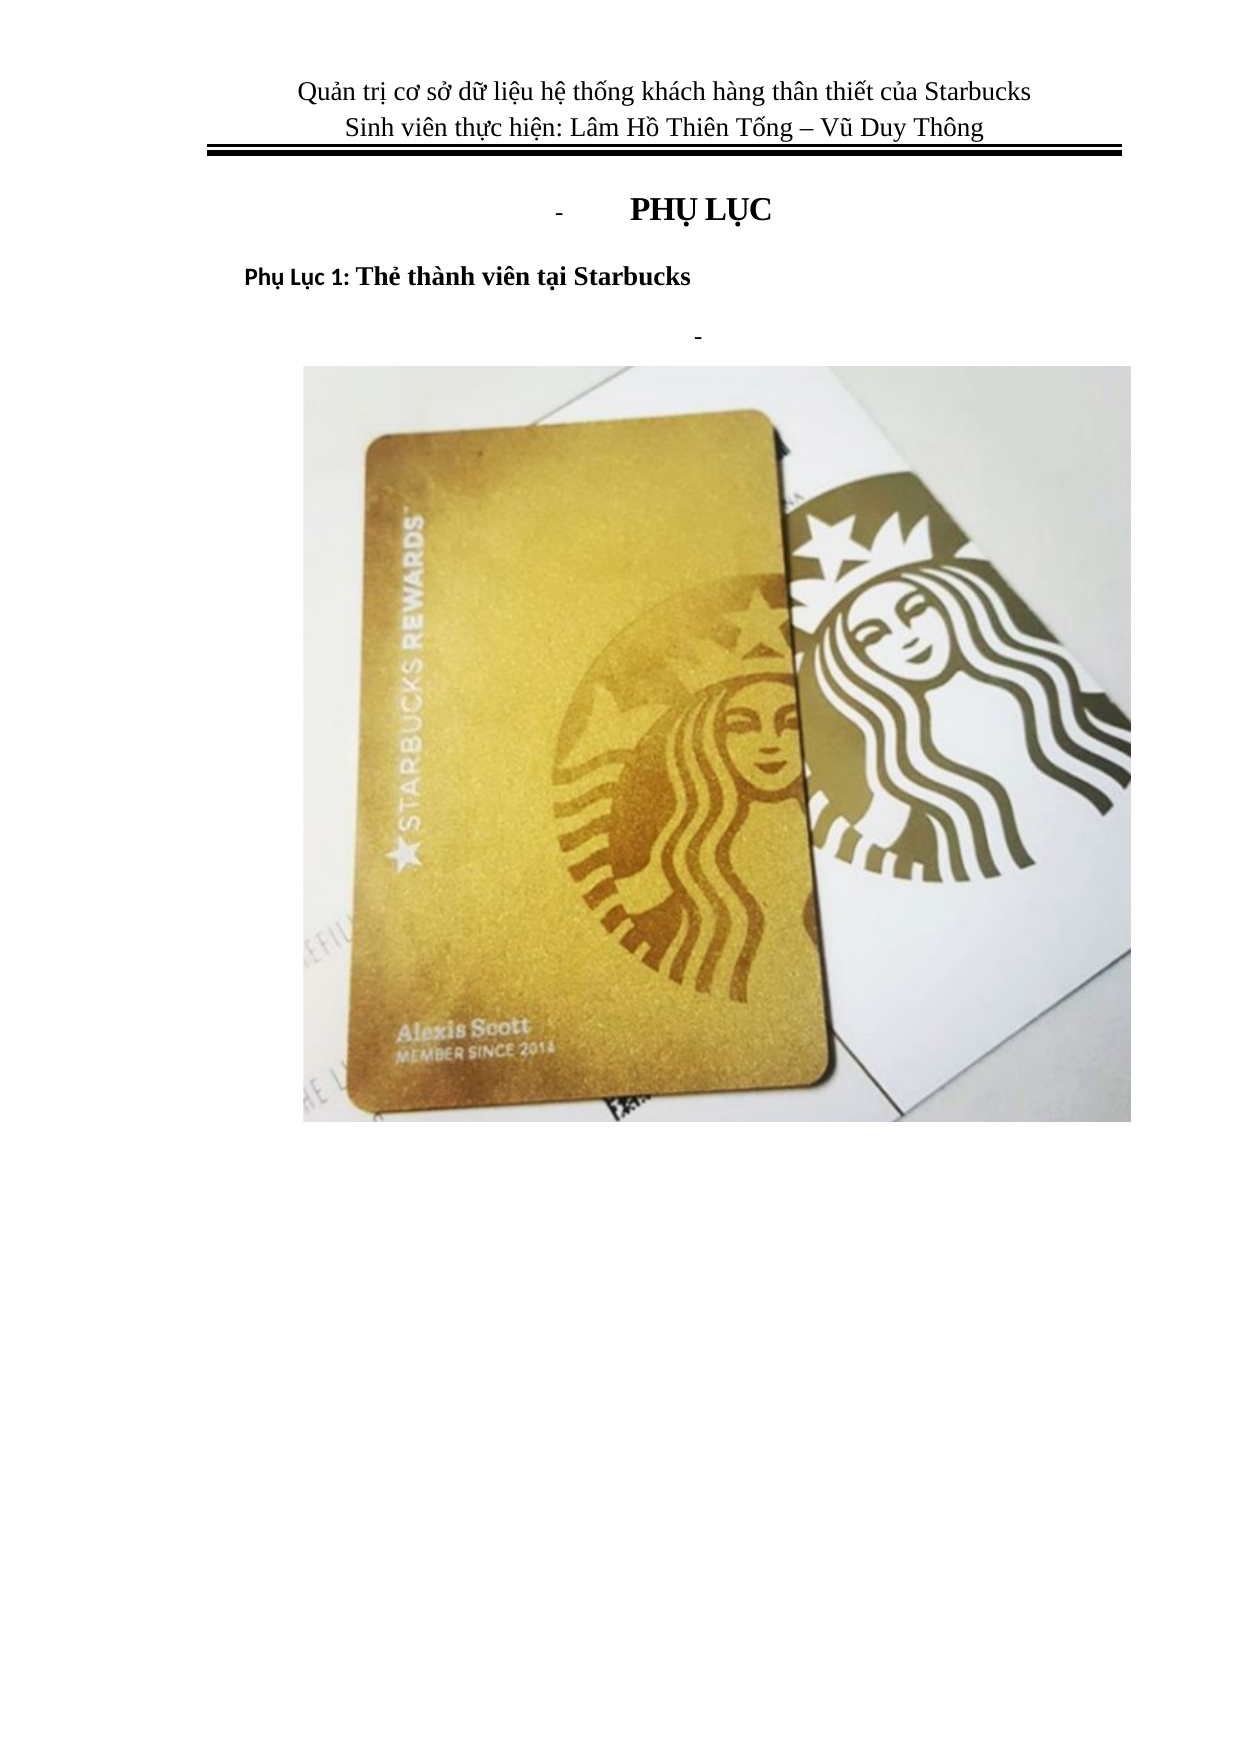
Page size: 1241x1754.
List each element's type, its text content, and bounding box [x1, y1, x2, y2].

text Thẻ thành viên tại Starbucks [244, 260, 1122, 291]
picture [303, 366, 1131, 1122]
text PHỤ LỤC [207, 190, 1122, 228]
